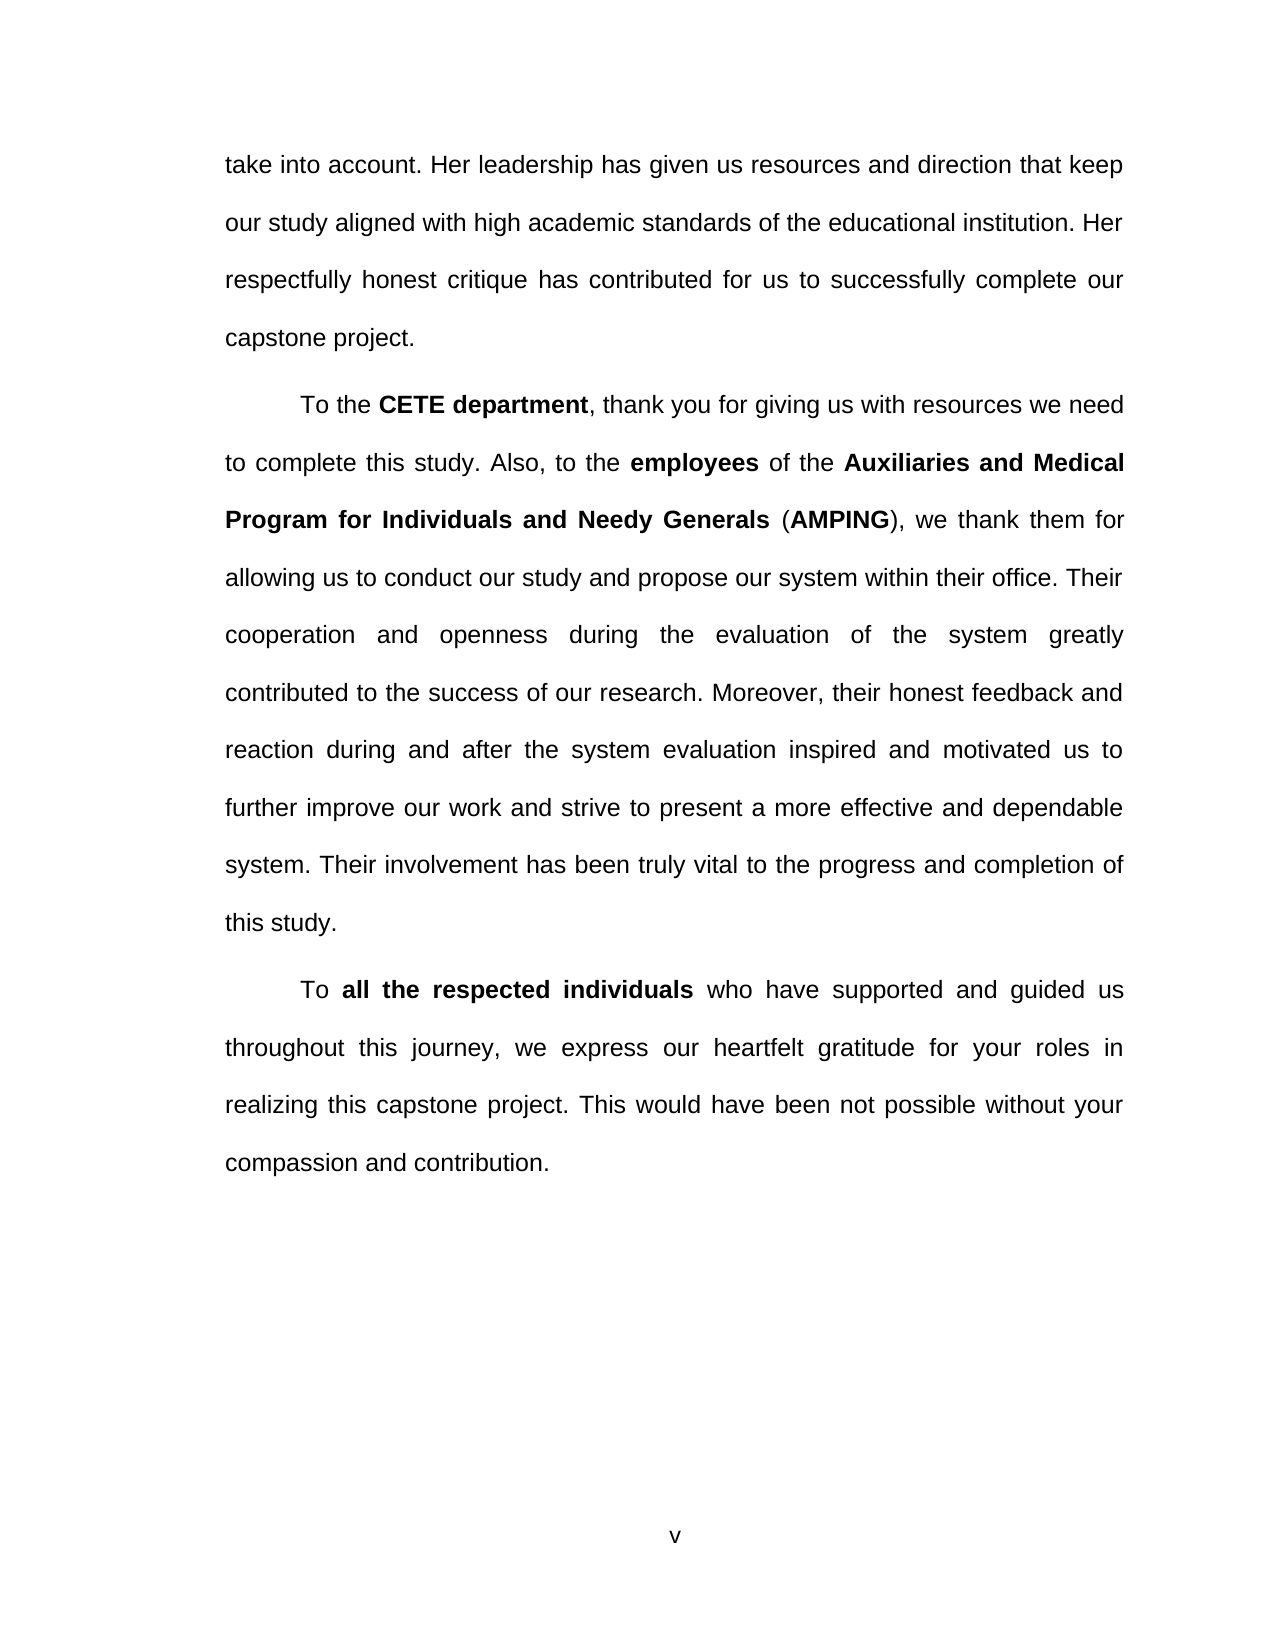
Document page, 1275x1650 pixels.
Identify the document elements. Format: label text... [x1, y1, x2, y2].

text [225, 150, 1125, 351]
text To the CETE department, thank you for giving us with resources we need to complete this study. Also, to the employees of the Auxiliaries and Medical Program for Individuals and Needy Generals (AMPING), we thank them for allowing us to conduct our study and propose our system within their office. Their cooperation and openness during the evaluation of the system greatly contributed to the success of our research. Moreover, their honest feedback and reaction during and after the system evaluation inspired and motivated us to further improve our work and strive to present a more effective and dependable system. Their involvement has been truly vital to the progress and completion of this study. [225, 390, 1125, 936]
text To all the respected individuals who have supported and guided us throughout this journey, we express our heartfelt gratitude for your roles in realizing this capstone project. This would have been not possible without your compassion and contribution. [225, 975, 1125, 1176]
